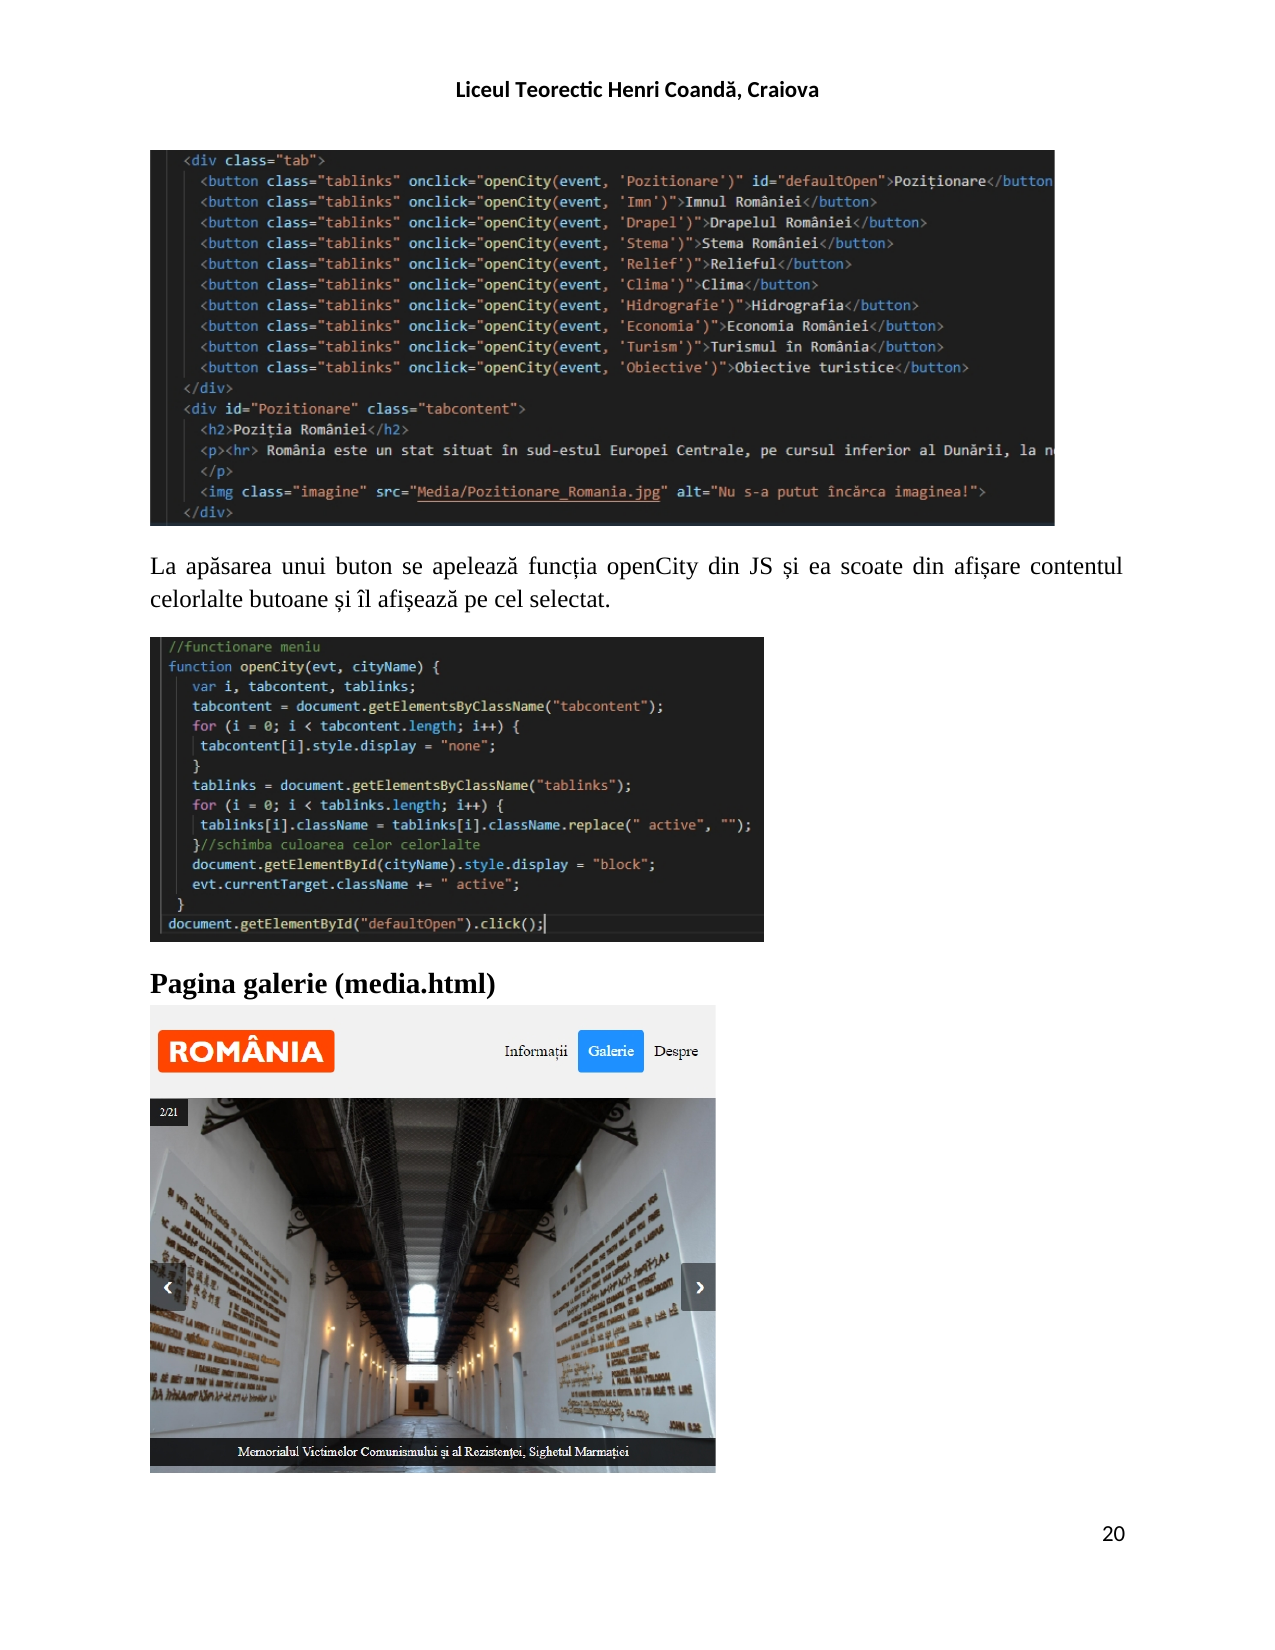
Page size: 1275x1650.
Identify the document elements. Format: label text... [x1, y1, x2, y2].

text La apăsarea unui buton se apelează funcția openCity din JS și ea scoate din afișare contentul celorlalte butoane și îl afișează pe cel selectat. [150, 551, 1125, 612]
subtitle Pagina galerie (media.html) [150, 966, 1125, 1000]
picture [150, 1005, 716, 1477]
picture [150, 637, 764, 942]
picture [150, 150, 1055, 526]
